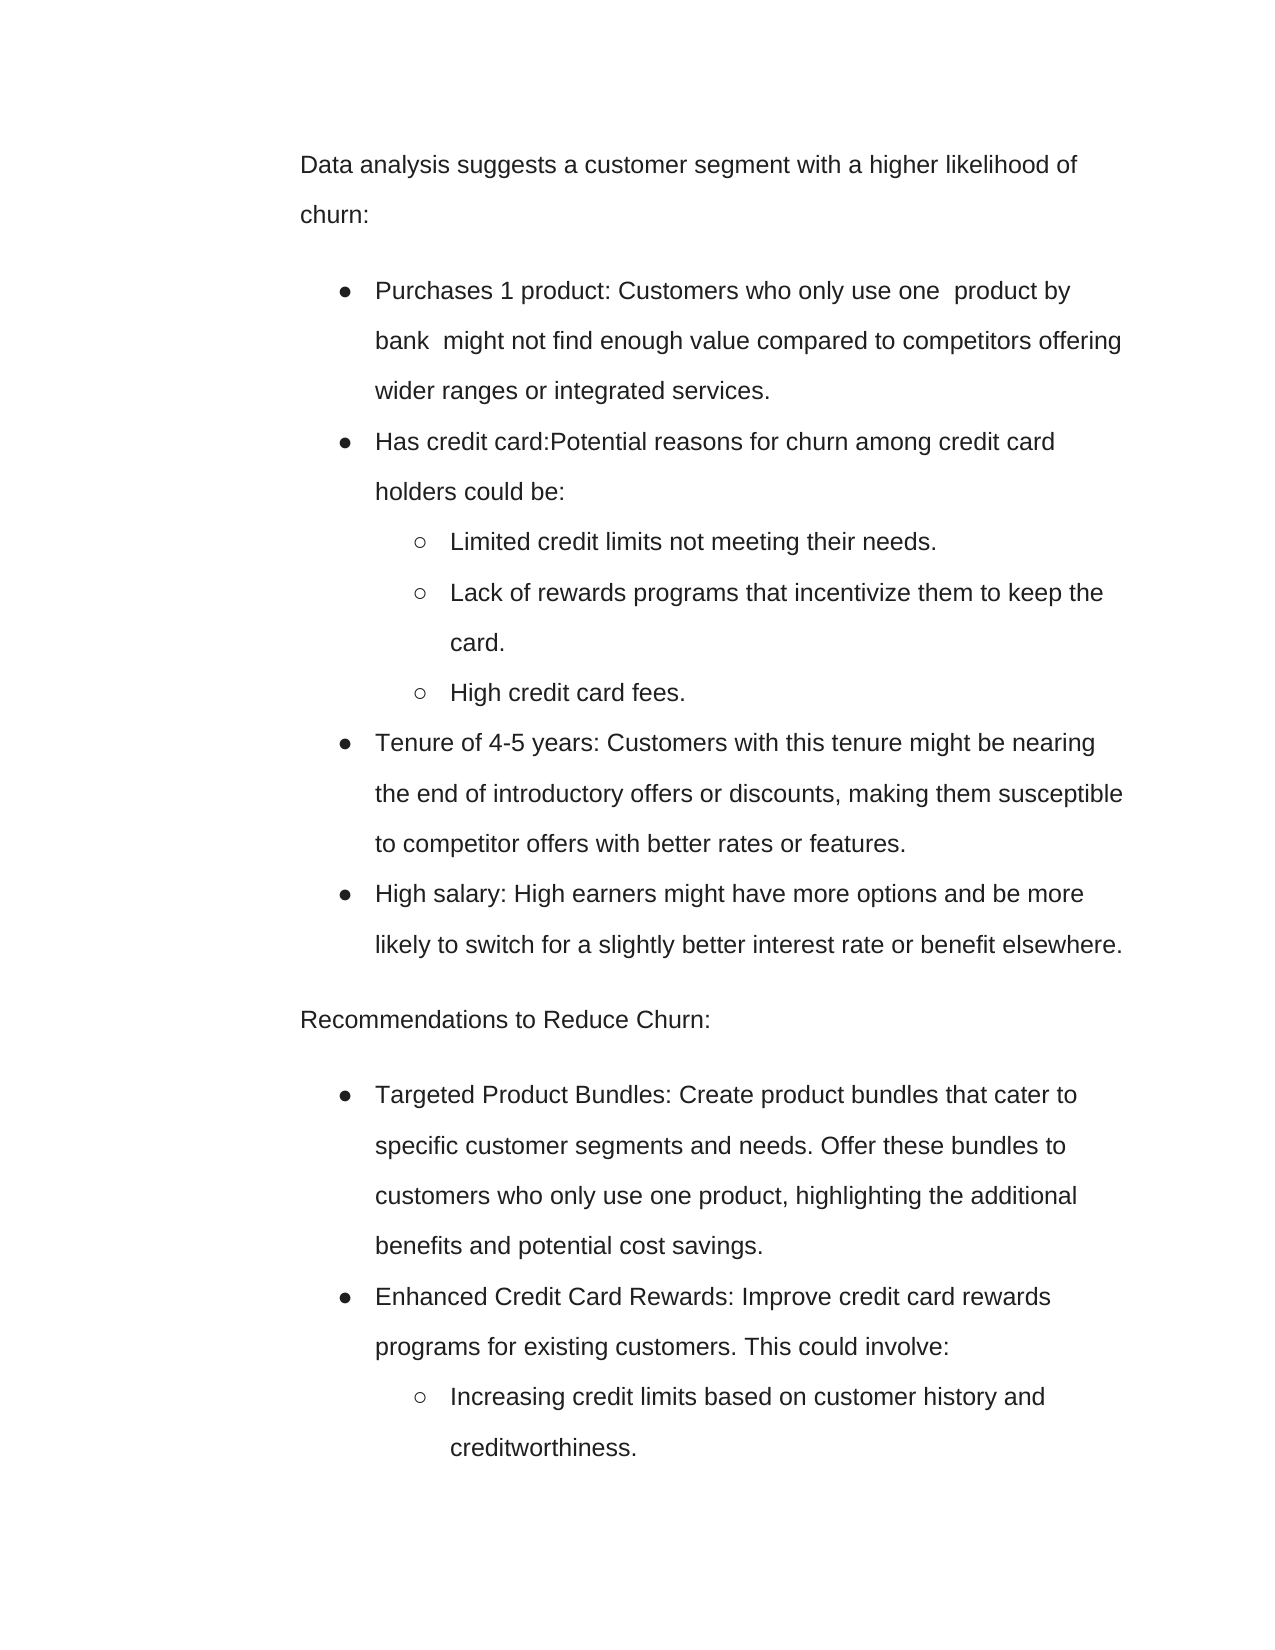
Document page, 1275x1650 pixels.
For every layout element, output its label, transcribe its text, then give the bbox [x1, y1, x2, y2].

list High credit card fees. [412, 678, 1125, 707]
list Targeted Product Bundles: Create product bundles that cater to specific customer segments and needs. Offer these bundles to customers who only use one product, highlighting the additional benefits and potential cost savings. [337, 1080, 1125, 1260]
text Data analysis suggests a customer segment with a higher likelihood of churn: [300, 150, 1125, 229]
list Tenure of 4-5 years: Customers with this tenure might be nearing the end of introductory offers or discounts, making them susceptible to competitor offers with better rates or features. [337, 728, 1125, 858]
list Enhanced Credit Card Rewards: Improve credit card rewards programs for existing customers. This could involve: [337, 1282, 1125, 1361]
text Recommendations to Reduce Churn: [300, 1005, 1125, 1034]
list Lack of rewards programs that incentivize them to keep the card. [412, 577, 1125, 657]
list Has credit card:Potential reasons for churn among credit card holders could be: [337, 427, 1125, 506]
list Increasing credit limits based on customer history and creditworthiness. [412, 1382, 1125, 1461]
list High salary: High earners might have more options and be more likely to switch for a slightly better interest rate or benefit elsewhere. [337, 879, 1125, 958]
list Purchases 1 product: Customers who only use one product by bank might not find enough value compared to competitors offering wider ranges or integrated services. [337, 276, 1125, 405]
list Limited credit limits not meeting their needs. [412, 527, 1125, 556]
